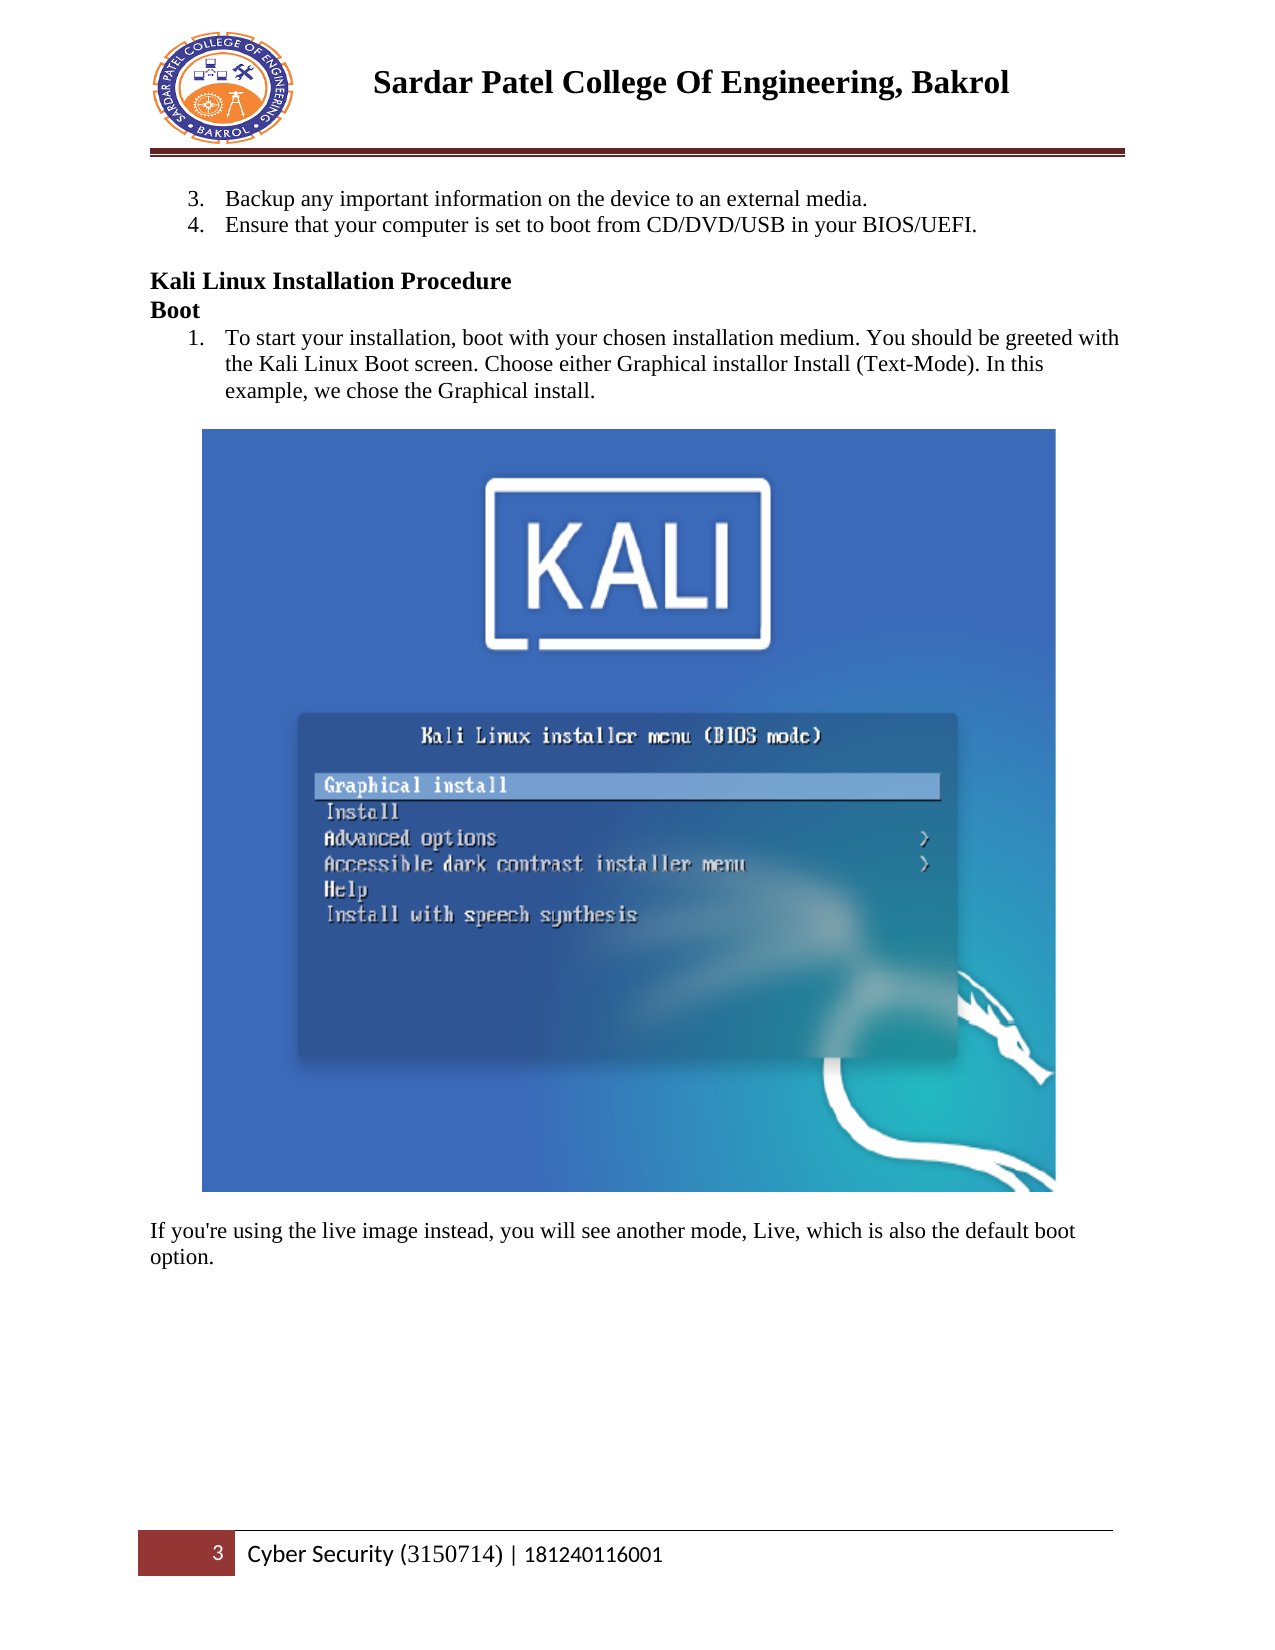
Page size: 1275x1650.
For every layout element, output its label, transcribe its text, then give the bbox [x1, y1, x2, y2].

picture [202, 429, 1056, 1192]
picture [150, 30, 296, 146]
text Kali Linux Installation Procedure [150, 266, 1125, 295]
text If you're using the live image instead, you will see another mode, Live, which is also the default boot option. [150, 1217, 1125, 1269]
text Boot [150, 295, 1125, 324]
table_header [139, 429, 1119, 1217]
list Ensure that your computer is set to boot from CD/DVD/USB in your BIOS/UEFI. [187, 211, 1125, 238]
list To start your installation, boot with your chosen installation medium. You should be greeted with the Kali Linux Boot screen. Choose either Graphical installor Install (Text-Mode). In this example, we chose the Graphical install. [187, 324, 1125, 403]
list Backup any important information on the device to an external media. [187, 185, 1125, 211]
